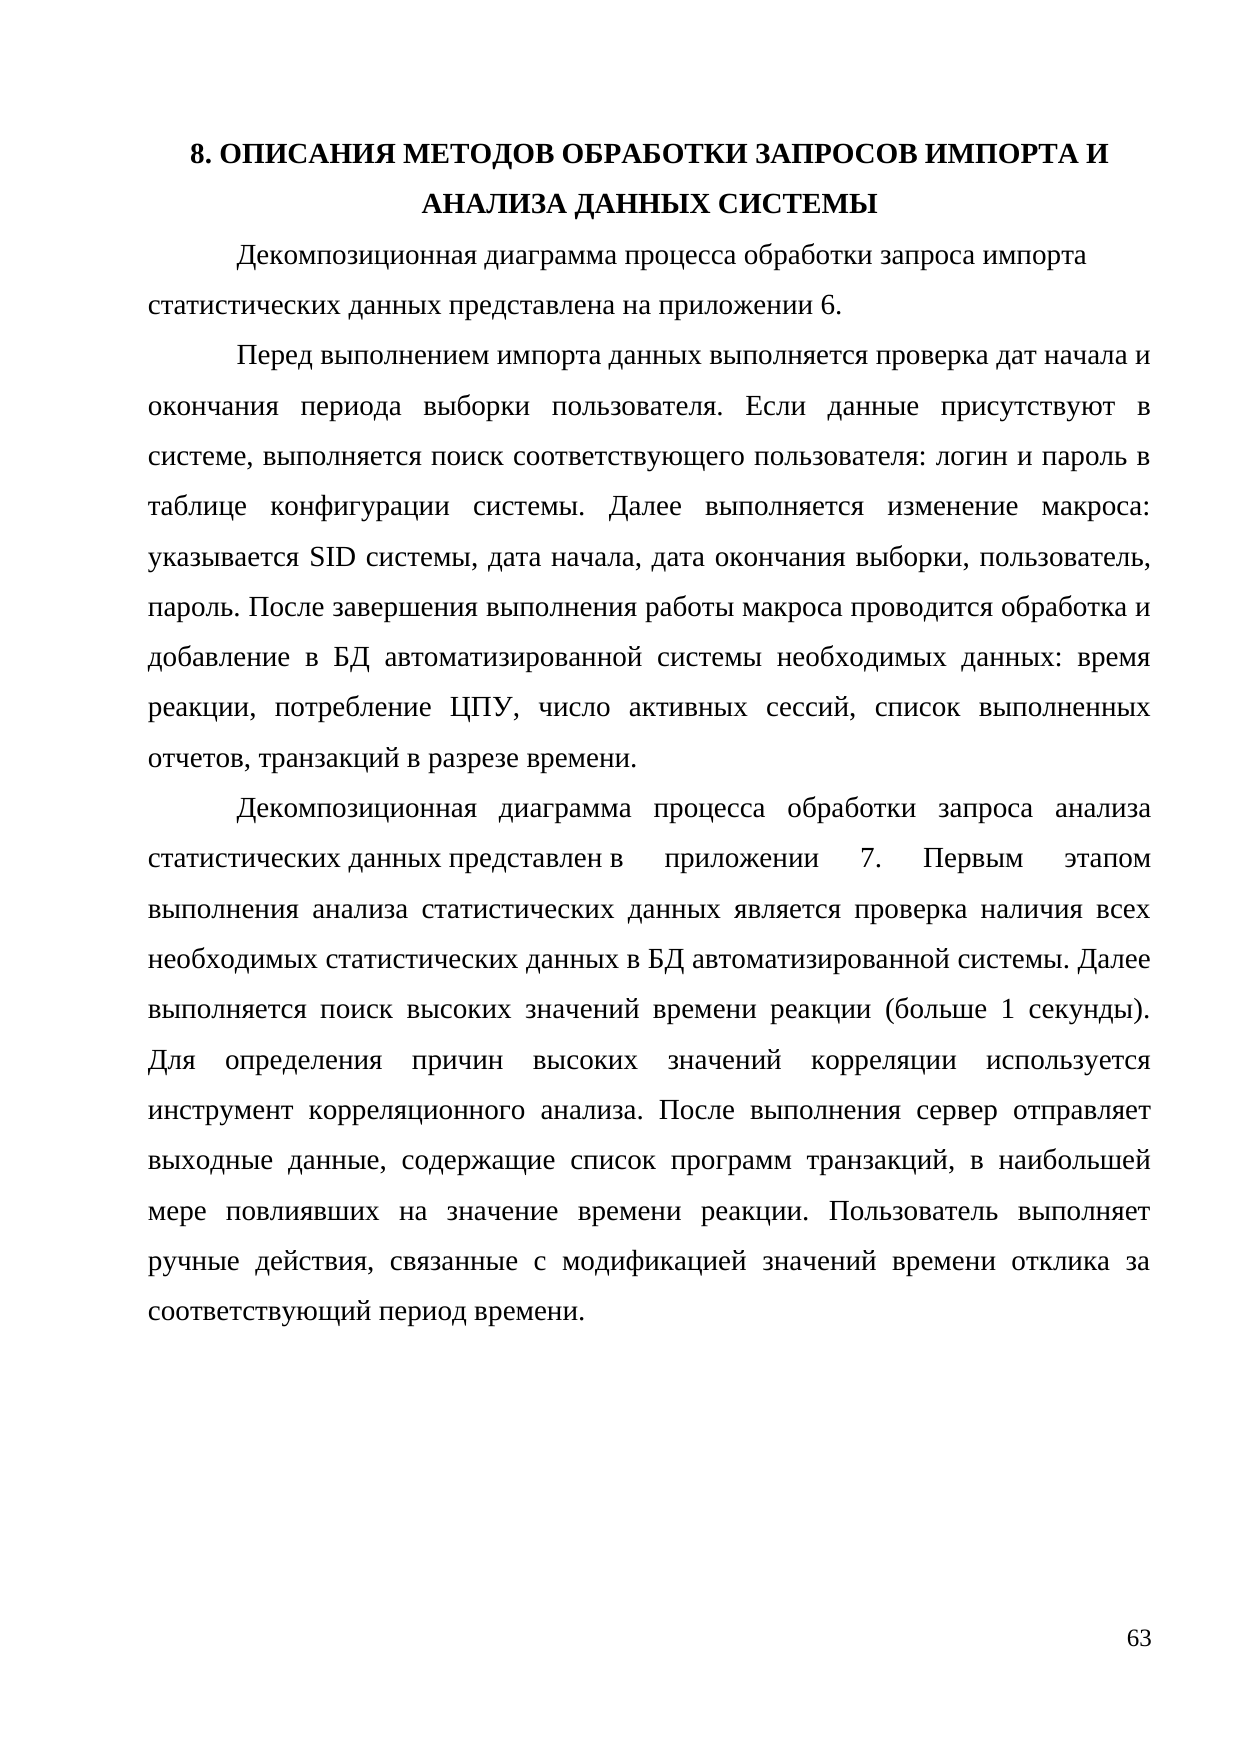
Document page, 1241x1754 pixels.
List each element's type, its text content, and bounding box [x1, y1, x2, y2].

subtitle 8. ОПИСАНИЯ МЕТОДОВ ОБРАБОТКИ ЗАПРОСОВ ИМПОРТА И АНАЛИЗА ДАННЫХ СИСТЕМЫ [148, 136, 1152, 220]
list Декомпозиционная диаграмма процесса обработки запроса импорта статистических данных представлена на приложении 6. [148, 237, 1152, 321]
list Перед выполнением импорта данных выполняется проверка дат начала и окончания периода выборки пользователя. Если данные присутствуют в системе, выполняется поиск соответствующего пользователя: логин и пароль в таблице конфигурации системы. Далее выполняется изменение макроса: указывается SID системы, дата начала, дата окончания выборки, пользователь, пароль. После завершения выполнения работы макроса проводится обработка и добавление в БД автоматизированной системы необходимых данных: время реакции, потребление ЦПУ, число активных сессий, список выполненных отчетов, транзакций в разрезе времени. [148, 337, 1152, 773]
list Декомпозиционная диаграмма процесса обработки запроса анализа статистических данных представлен в приложении 7. Первым этапом выполнения анализа статистических данных является проверка наличия всех необходимых статистических данных в БД автоматизированной системы. Далее выполняется поиск высоких значений времени реакции (больше 1 секунды). Для определения причин высоких значений корреляции используется инструмент корреляционного анализа. После выполнения сервер отправляет выходные данные, содержащие список программ транзакций, в наибольшей мере повлиявших на значение времени реакции. Пользователь выполняет ручные действия, связанные с модификацией значений времени отклика за соответствующий период времени. [148, 790, 1152, 1327]
